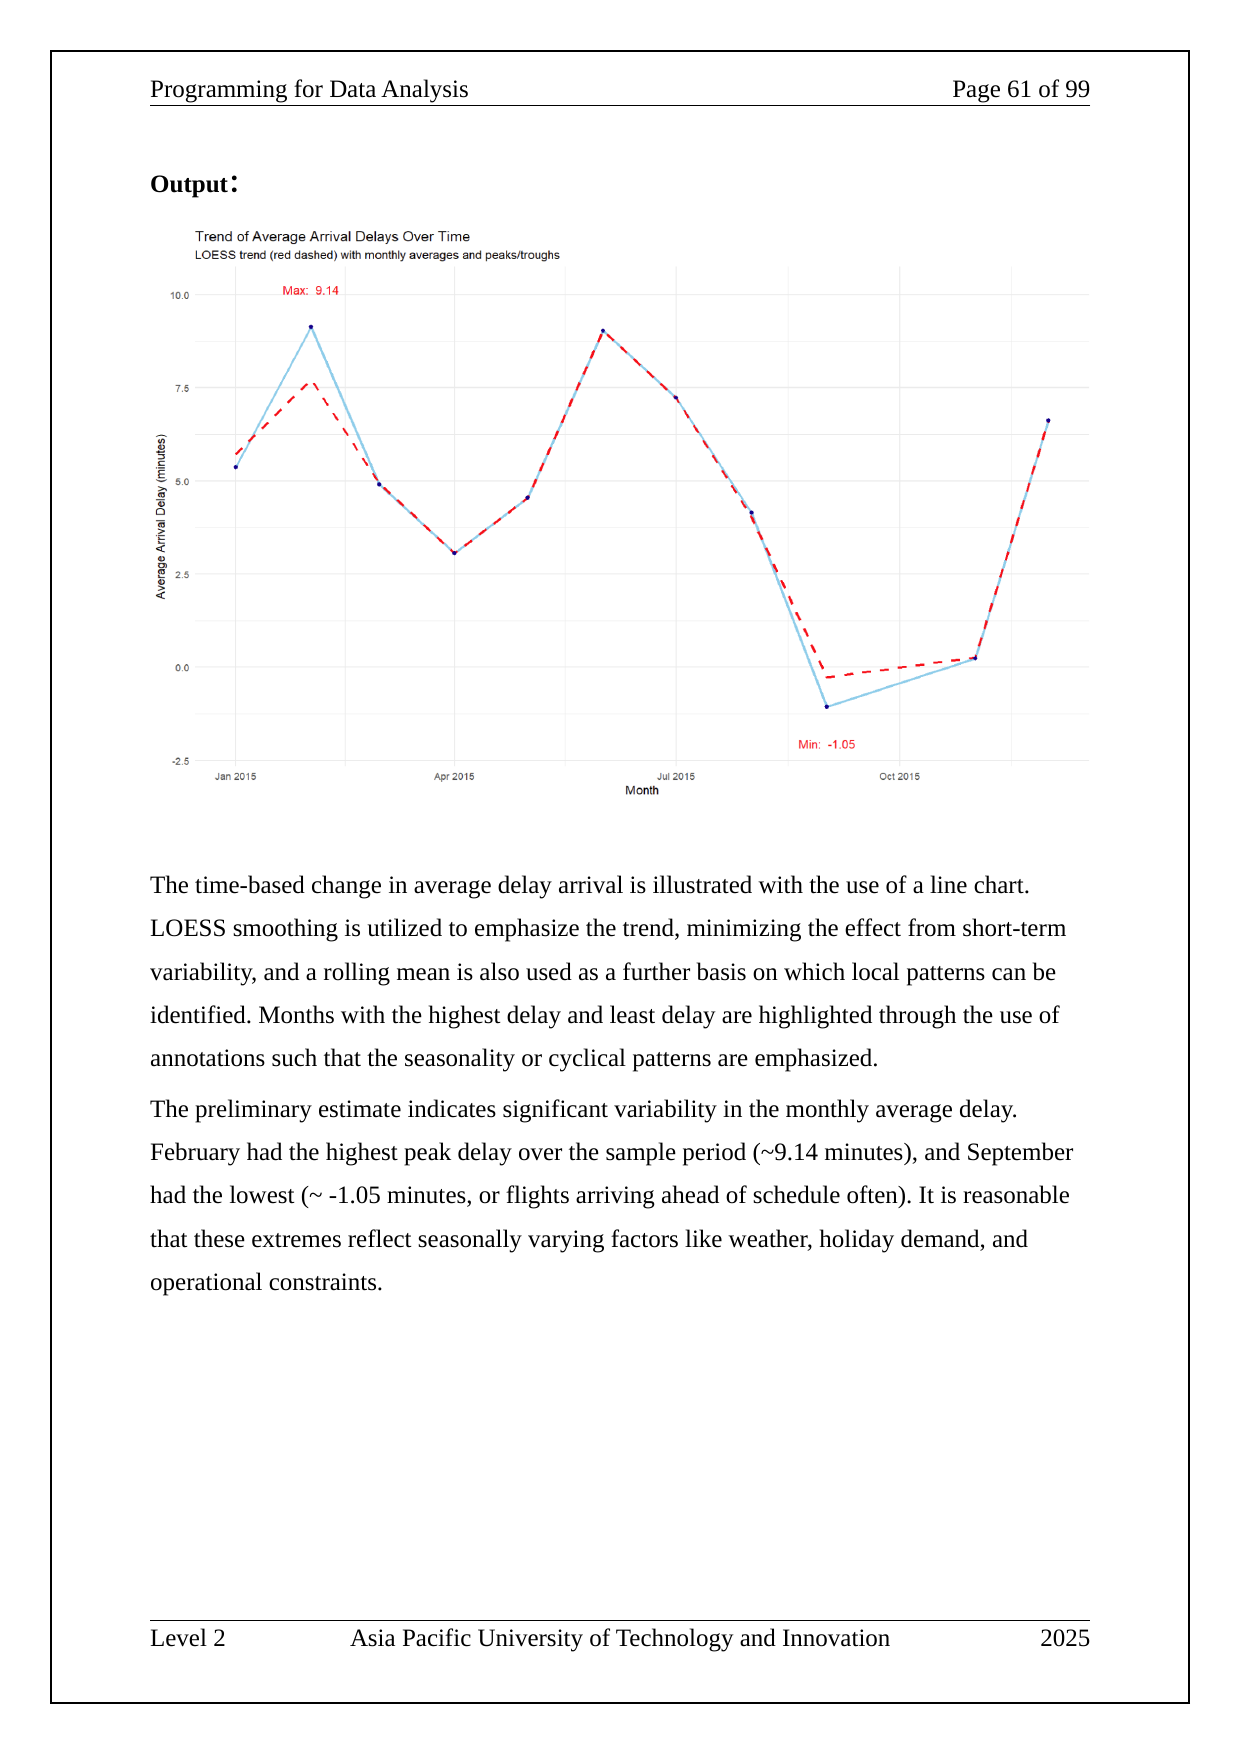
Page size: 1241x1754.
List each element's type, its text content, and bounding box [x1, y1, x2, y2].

text Output： [150, 163, 1090, 199]
picture [150, 226, 1091, 797]
text The time-based change in average delay arrival is illustrated with the use of a line chart. LOESS smoothing is utilized to emphasize the trend, minimizing the effect from short-term variability, and a rolling mean is also used as a further basis on which local patterns can be identified. Months with the highest delay and least delay are highlighted through the use of annotations such that the seasonality or cyclical patterns are emphasized. [150, 870, 1090, 1072]
text The preliminary estimate indicates significant variability in the monthly average delay. February had the highest peak delay over the sample period (~9.14 minutes), and September had the lowest (~ -1.05 minutes, or flights arriving ahead of schedule often). It is reasonable that these extremes reflect seasonally varying factors like weather, holiday demand, and operational constraints. [150, 1094, 1090, 1296]
